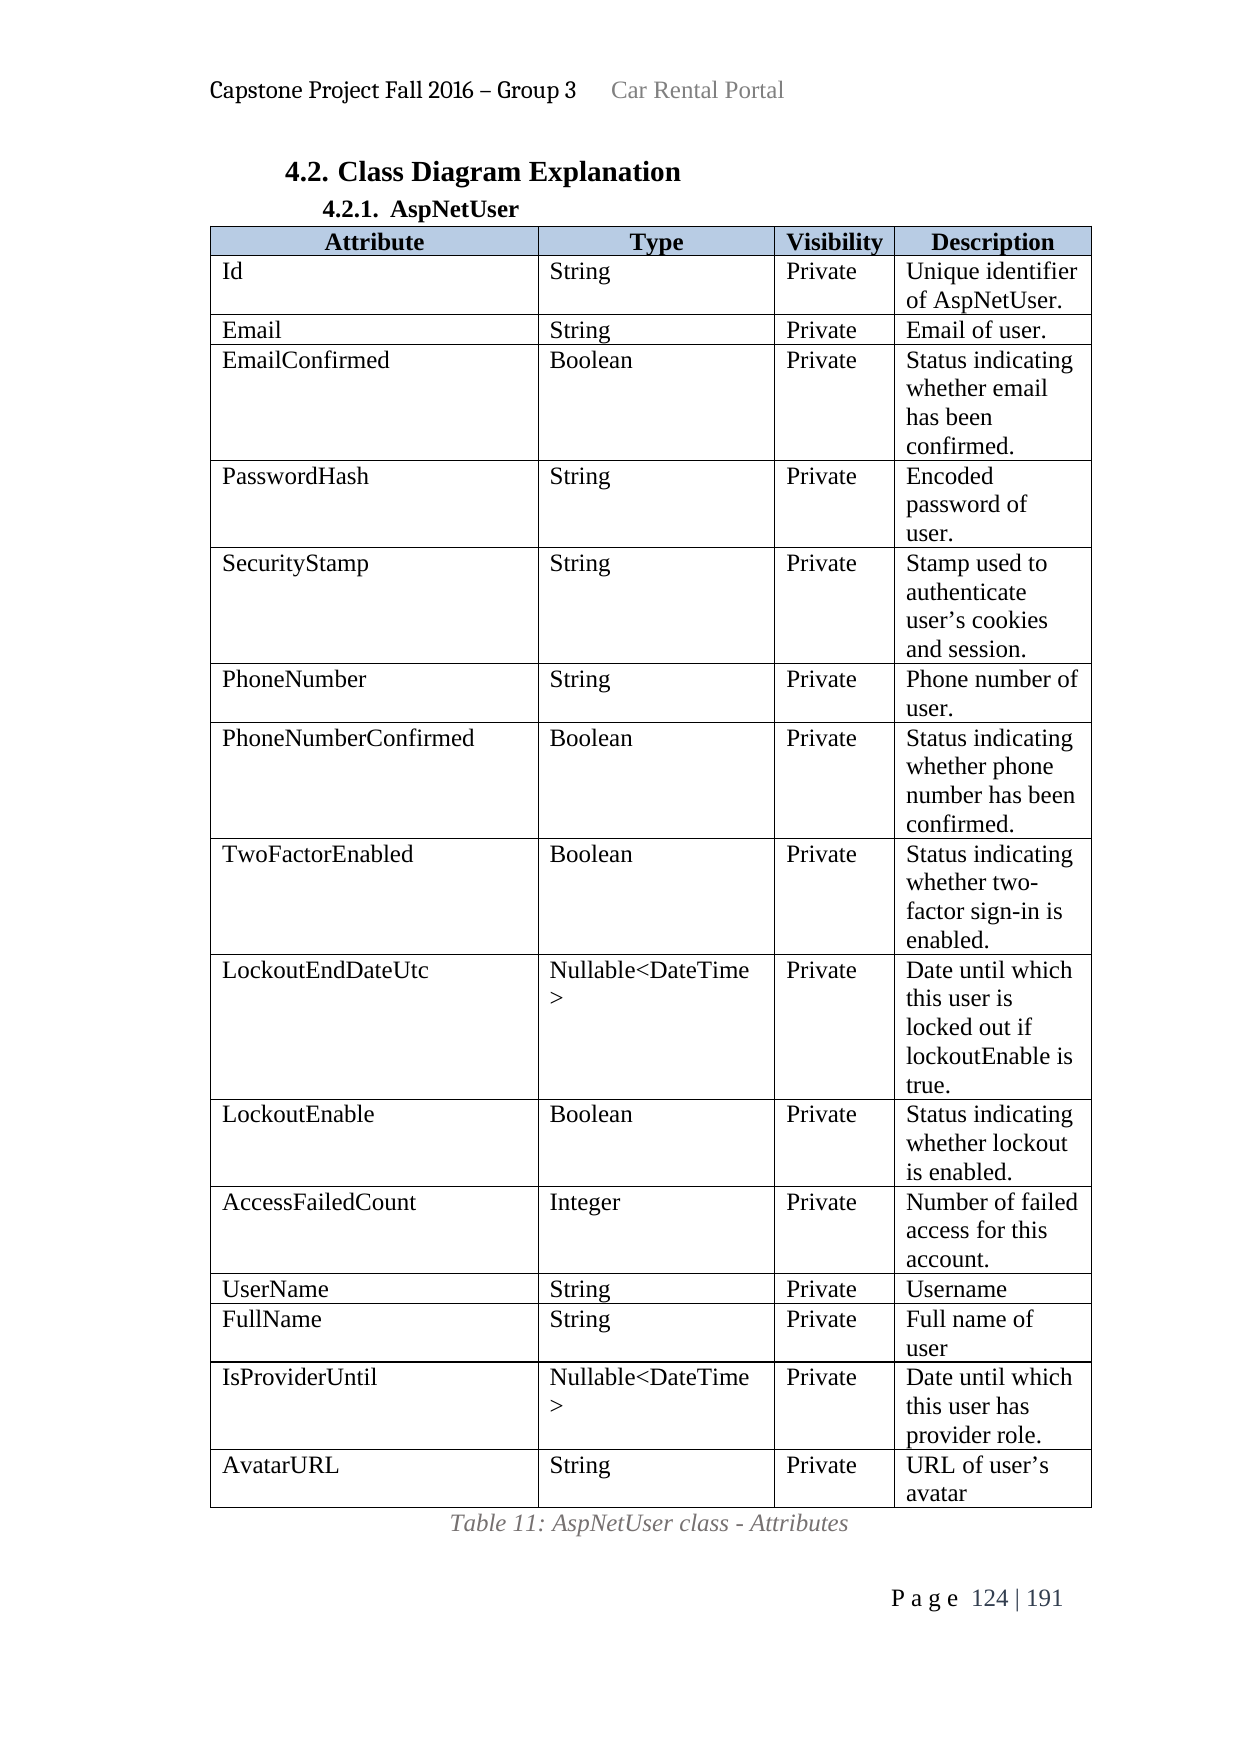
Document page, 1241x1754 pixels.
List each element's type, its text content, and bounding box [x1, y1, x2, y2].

table_cell Private [775, 1100, 894, 1186]
table_header Visibility [775, 227, 894, 255]
table_cell Status indicating whether lockout is enabled. [895, 1100, 1091, 1186]
table_cell Private [775, 723, 894, 838]
table_cell Private [775, 461, 894, 547]
table_cell Username [895, 1274, 1091, 1303]
table_cell Private [775, 1304, 894, 1361]
table_cell Id [211, 256, 538, 314]
table_cell Status indicating whether email has been confirmed. [895, 345, 1091, 460]
table_header Type [539, 227, 774, 255]
table_cell Private [775, 1187, 894, 1273]
table_cell URL of user’s avatar [895, 1450, 1091, 1507]
table_cell String [539, 1450, 774, 1507]
table_header Attribute [211, 227, 538, 255]
subtitle AspNetUser [322, 194, 1090, 223]
table_cell Date until which this user has provider role. [895, 1363, 1091, 1449]
table_cell Private [775, 345, 894, 460]
table_cell Private [775, 256, 894, 314]
table_cell Private [775, 1450, 894, 1507]
table_cell Email of user. [895, 315, 1091, 344]
subtitle Class Diagram Explanation [285, 154, 1090, 188]
table_cell String [539, 315, 774, 344]
table_cell FullName [211, 1304, 538, 1361]
table_cell Private [775, 839, 894, 954]
table_cell LockoutEndDateUtc [211, 955, 538, 1098]
table_cell Boolean [539, 839, 774, 954]
table_cell String [539, 664, 774, 722]
table_header Description [895, 227, 1091, 255]
table_cell LockoutEnable [211, 1100, 538, 1186]
table_cell Private [775, 315, 894, 344]
table_cell IsProviderUntil [211, 1363, 538, 1449]
table_cell Nullable<DateTime> [539, 1363, 774, 1449]
table_cell Email [211, 315, 538, 344]
table_cell String [539, 1304, 774, 1361]
text Table 11: AspNetUser class - Attributes [210, 1508, 1090, 1537]
table_cell PhoneNumber [211, 664, 538, 722]
table_cell EmailConfirmed [211, 345, 538, 460]
table_cell TwoFactorEnabled [211, 839, 538, 954]
table_cell String [539, 256, 774, 314]
table_cell Status indicating whether phone number has been confirmed. [895, 723, 1091, 838]
table_cell Phone number of user. [895, 664, 1091, 722]
table_cell Full name of user [895, 1304, 1091, 1361]
table_cell Private [775, 1363, 894, 1449]
table_cell SecurityStamp [211, 548, 538, 663]
table_cell AccessFailedCount [211, 1187, 538, 1273]
table_cell Private [775, 548, 894, 663]
table_cell Number of failed access for this account. [895, 1187, 1091, 1273]
table_cell Private [775, 955, 894, 1098]
table_cell Nullable<DateTime> [539, 955, 774, 1098]
table_cell Boolean [539, 345, 774, 460]
table_cell Private [775, 664, 894, 722]
table_cell Date until which this user is locked out if lockoutEnable is true. [895, 955, 1091, 1098]
table_cell String [539, 461, 774, 547]
table_cell PhoneNumberConfirmed [211, 723, 538, 838]
table_cell Stamp used to authenticate user’s cookies and session. [895, 548, 1091, 663]
table_cell Boolean [539, 1100, 774, 1186]
table_cell Status indicating whether two-factor sign-in is enabled. [895, 839, 1091, 954]
table_cell String [539, 548, 774, 663]
table_cell Encoded password of user. [895, 461, 1091, 547]
table_cell Unique identifier of AspNetUser. [895, 256, 1091, 314]
table_cell Integer [539, 1187, 774, 1273]
table_cell AvatarURL [211, 1450, 538, 1507]
table_cell Private [775, 1274, 894, 1303]
table_cell PasswordHash [211, 461, 538, 547]
table_cell Boolean [539, 723, 774, 838]
table_cell UserName [211, 1274, 538, 1303]
table_cell String [539, 1274, 774, 1303]
